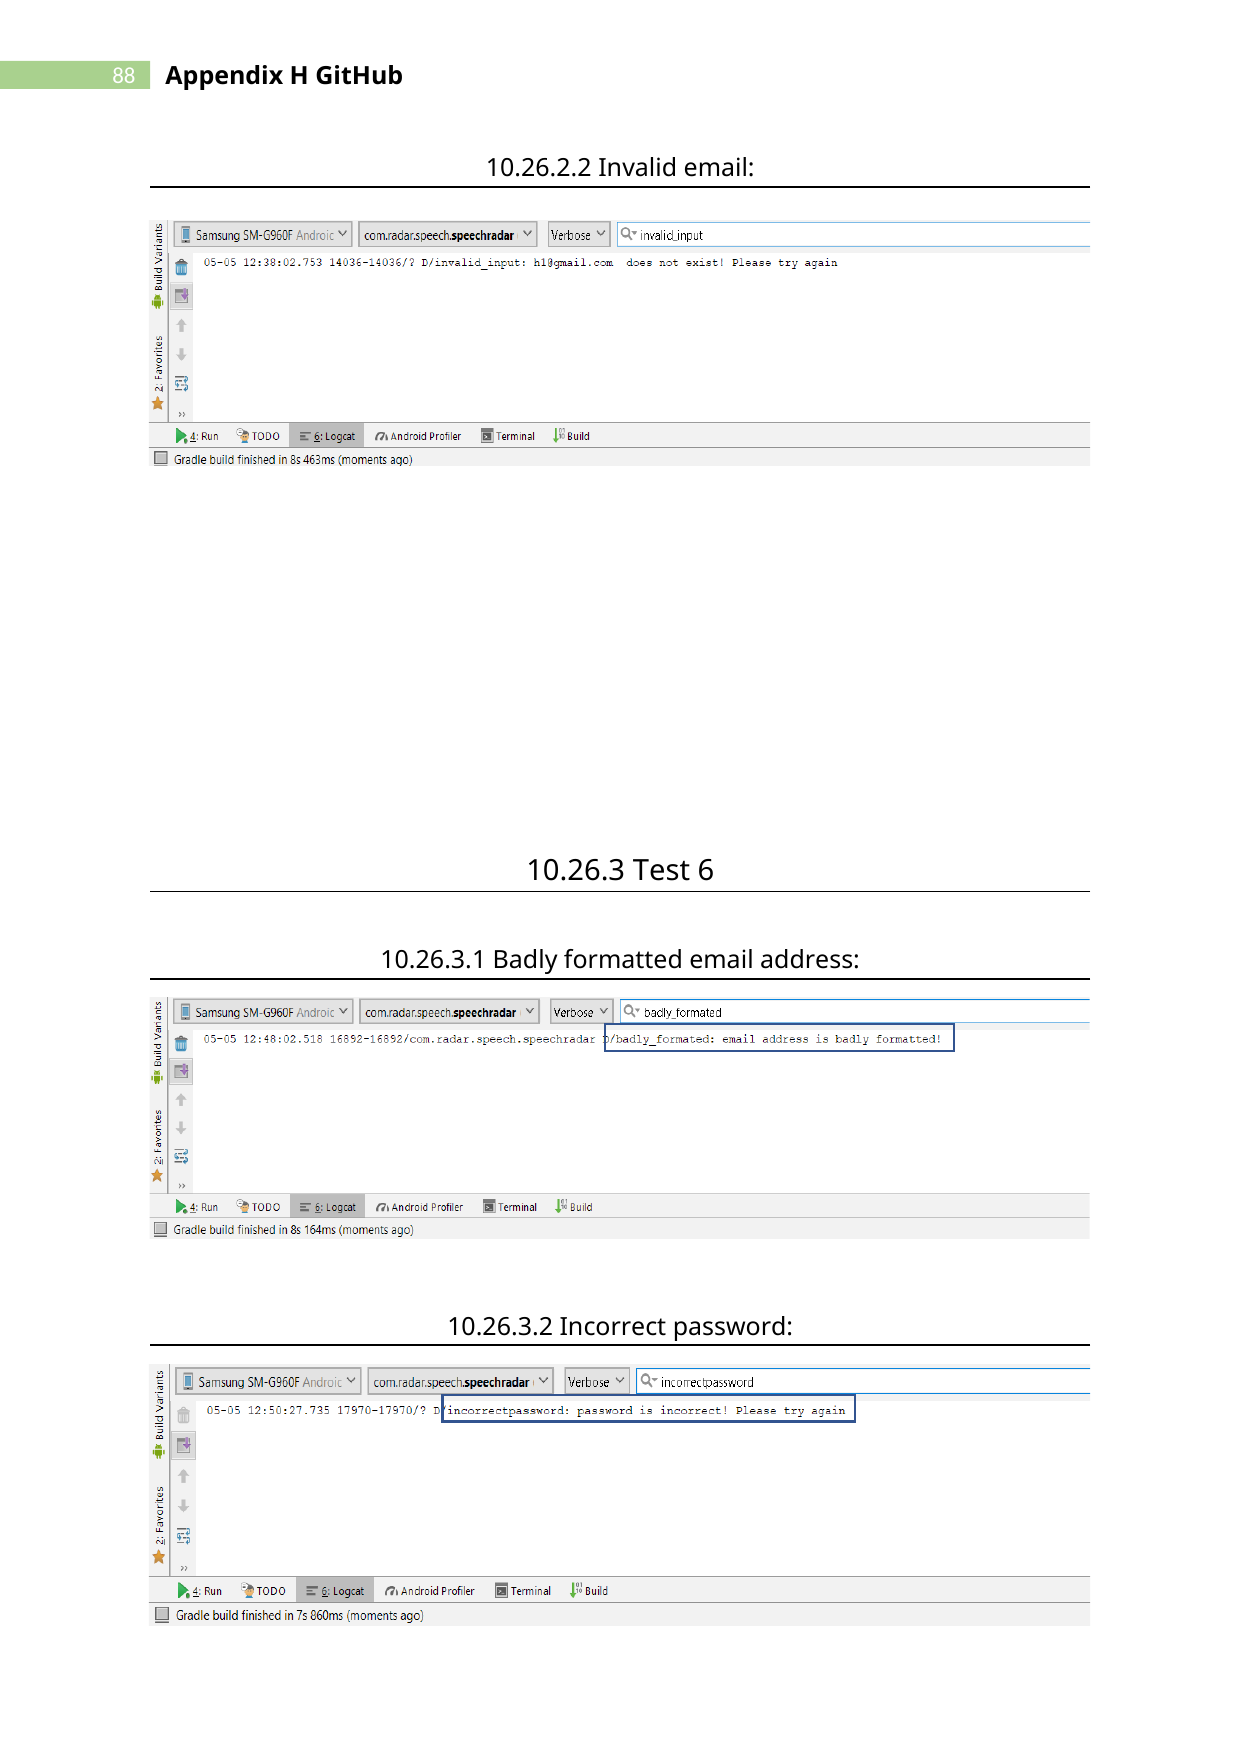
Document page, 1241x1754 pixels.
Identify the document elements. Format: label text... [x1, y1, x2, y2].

subtitle Badly formatted email address: [150, 942, 1090, 978]
picture [148, 1364, 1091, 1626]
subtitle Incorrect password: [150, 1308, 1090, 1344]
picture [149, 997, 1090, 1239]
picture [148, 220, 1091, 466]
subtitle Test 6 [150, 849, 1090, 891]
subtitle Invalid email: [150, 150, 1090, 186]
